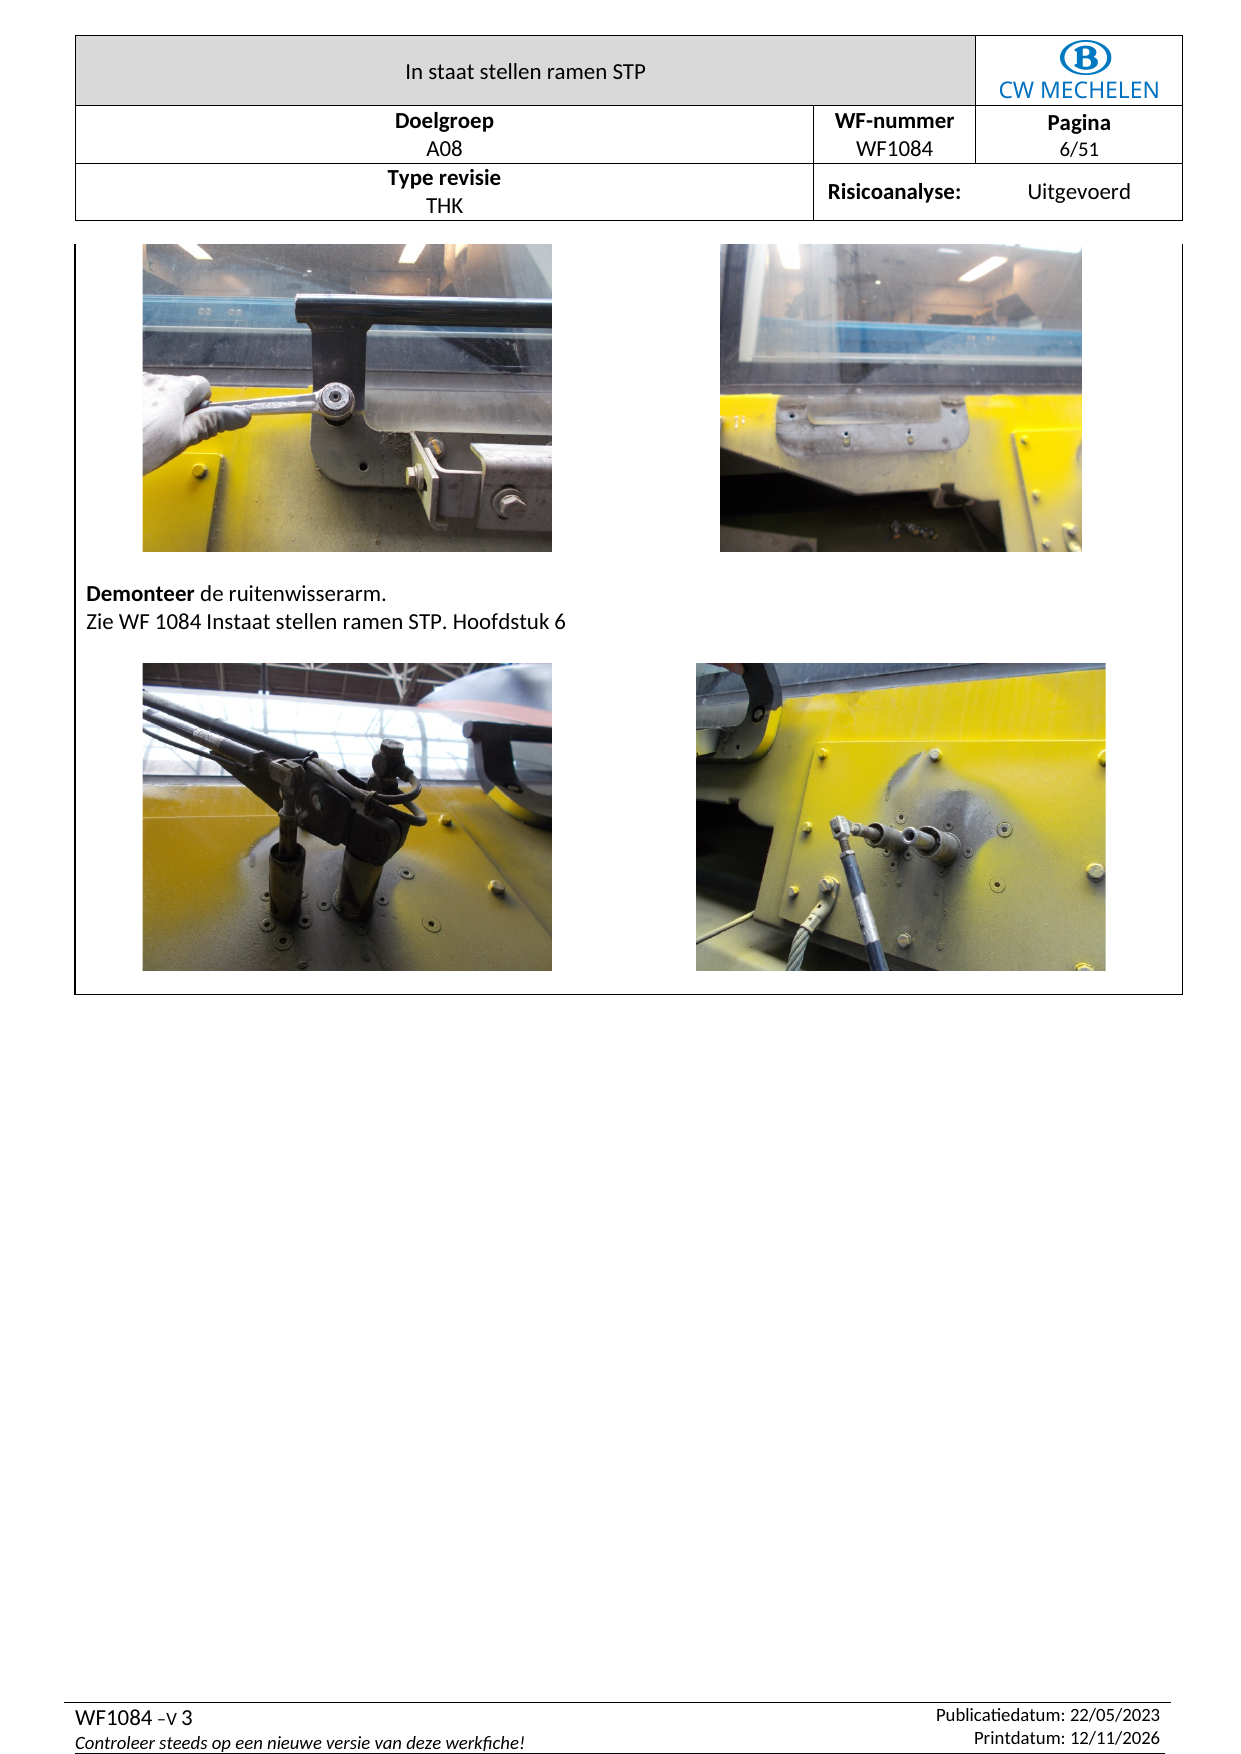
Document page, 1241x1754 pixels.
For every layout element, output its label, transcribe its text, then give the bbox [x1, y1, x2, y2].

table_cell [619, 664, 1182, 994]
picture [142, 663, 552, 971]
picture [720, 244, 1082, 552]
table_cell [619, 244, 1182, 579]
table_cell [76, 664, 619, 994]
picture [142, 244, 552, 552]
picture [1060, 40, 1112, 75]
picture [696, 663, 1106, 971]
table_cell Demonteer de ruitenwisserarm. Zie WF 1084 Instaat stellen ramen STP. Hoofdstuk 6 [76, 579, 1182, 663]
table_cell [76, 244, 619, 579]
